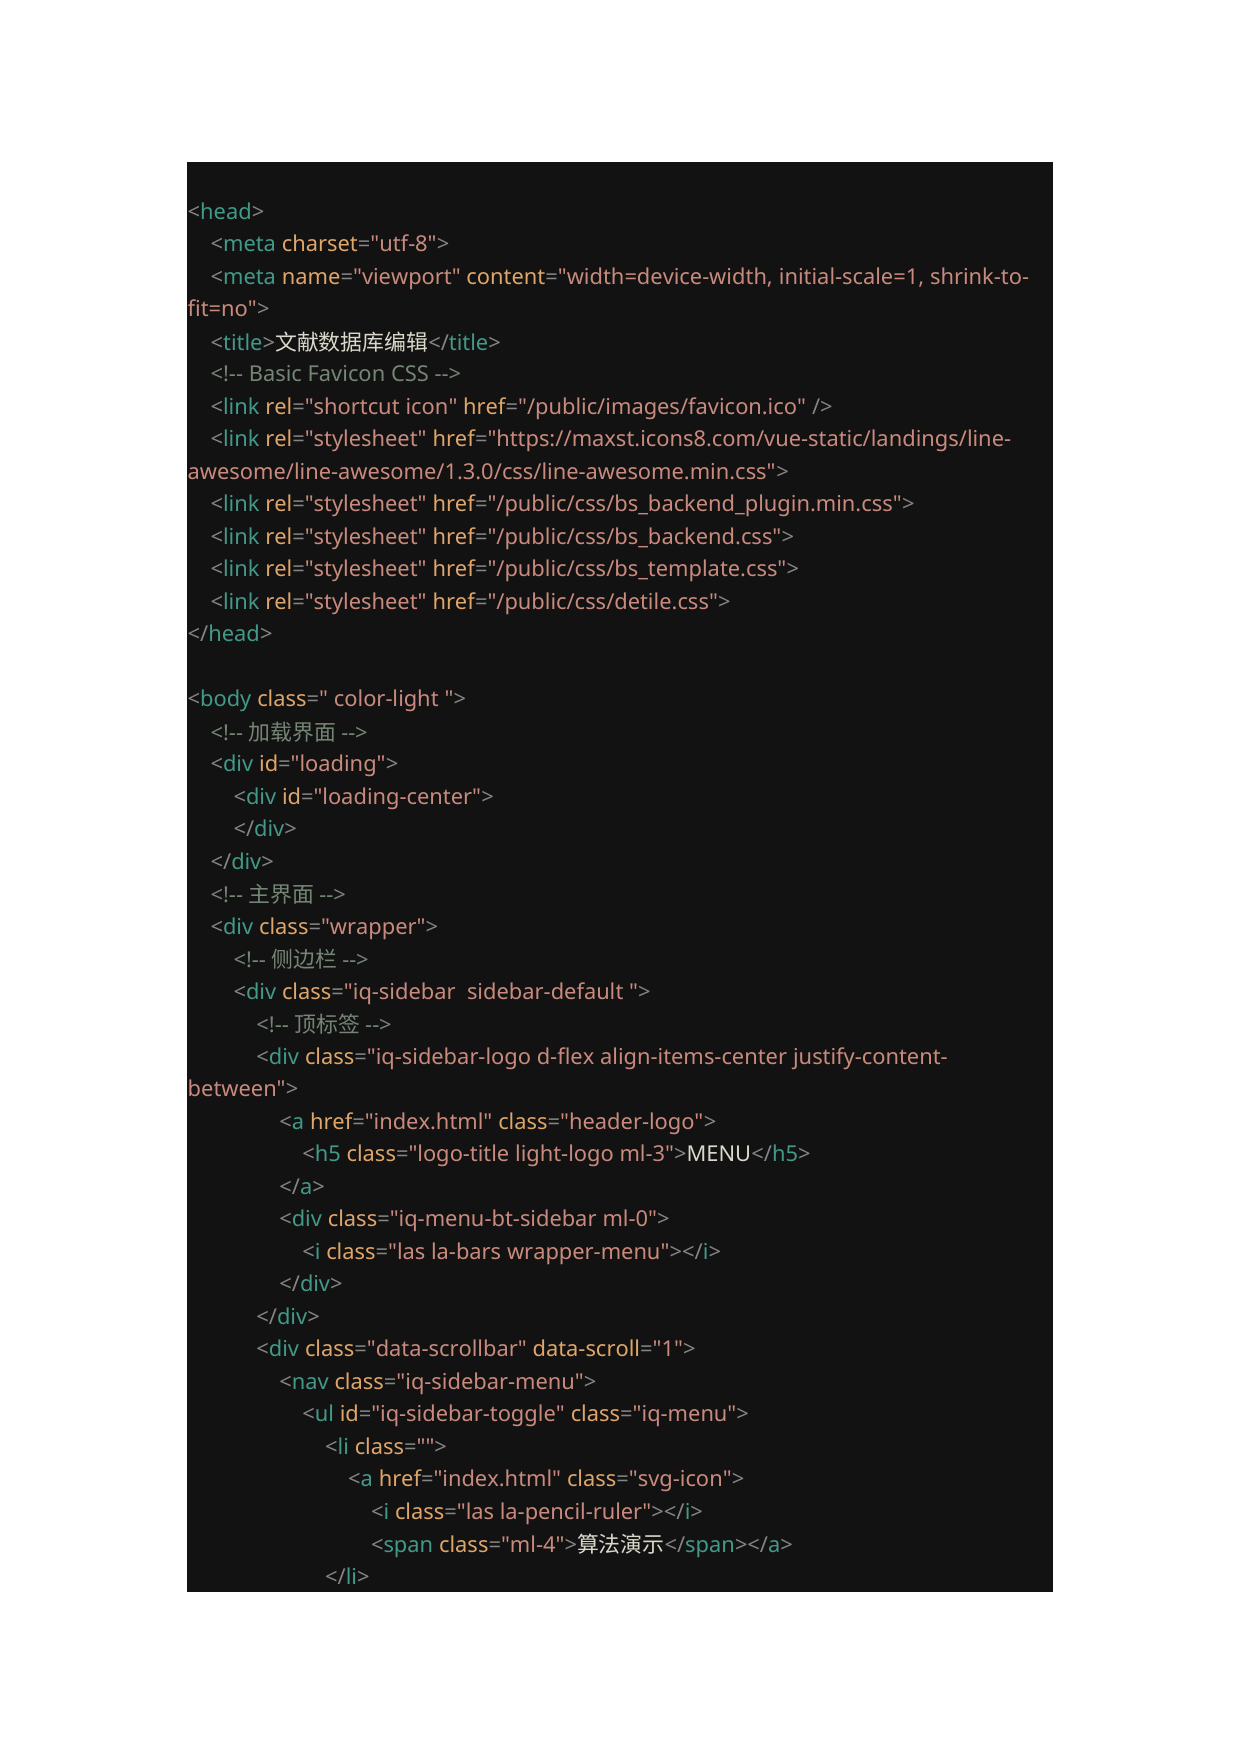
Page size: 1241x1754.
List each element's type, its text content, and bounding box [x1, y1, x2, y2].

text <div class="data-scrollbar" data-scroll="1"> [187, 1332, 1053, 1364]
text <link rel="stylesheet" href="/public/css/bs_template.css"> [187, 552, 1053, 584]
text </div> [187, 844, 1053, 877]
text </a> [187, 1169, 1053, 1202]
text <link rel="stylesheet" href="/public/css/bs_backend.css"> [187, 519, 1053, 552]
text <i class="las la-bars wrapper-menu"></i> [187, 1234, 1053, 1267]
text <!-- Basic Favicon CSS --> [187, 357, 1053, 389]
text <meta charset="utf-8"> [187, 227, 1053, 259]
text <link rel="stylesheet" href="https://maxst.icons8.com/vue-static/landings/line-awesome/line-awesome/1.3.0/css/line-awesome.min.css"> [187, 422, 1053, 487]
text <body class=" color-light "> [187, 682, 1053, 714]
text </div> [187, 1267, 1053, 1299]
text <title>文献数据库编辑</title> [187, 324, 1053, 357]
text <h5 class="logo-title light-logo ml-3">MENU</h5> [187, 1137, 1053, 1169]
text <div class="iq-sidebar-logo d-flex align-items-center justify-content-between"> [187, 1039, 1053, 1104]
text <span class="ml-4">算法演示</span></a> [187, 1527, 1053, 1559]
text <ul id="iq-sidebar-toggle" class="iq-menu"> [187, 1397, 1053, 1429]
text <!-- 侧边栏 --> [187, 942, 1053, 974]
text <a href="index.html" class="header-logo"> [187, 1104, 1053, 1137]
text <a href="index.html" class="svg-icon"> [187, 1462, 1053, 1494]
text <link rel="stylesheet" href="/public/css/bs_backend_plugin.min.css"> [187, 487, 1053, 519]
text <link rel="shortcut icon" href="/public/images/favicon.ico" /> [187, 389, 1053, 422]
text </div> [187, 1299, 1053, 1332]
text <!-- 加载界面 --> [187, 714, 1053, 747]
text <div id="loading-center"> [187, 779, 1053, 812]
text </head> [187, 617, 1053, 649]
text <div class="iq-menu-bt-sidebar ml-0"> [187, 1202, 1053, 1234]
text <!-- 顶标签 --> [187, 1007, 1053, 1039]
text <meta name="viewport" content="width=device-width, initial-scale=1, shrink-to-fit=no"> [187, 259, 1053, 324]
text </div> [187, 812, 1053, 844]
text <div class="iq-sidebar sidebar-default "> [187, 974, 1053, 1007]
text <div class="wrapper"> [187, 909, 1053, 942]
text <i class="las la-pencil-ruler"></i> [187, 1494, 1053, 1527]
text <nav class="iq-sidebar-menu"> [187, 1364, 1053, 1397]
text <div id="loading"> [187, 747, 1053, 779]
text <head> [187, 194, 1053, 227]
text </li> [187, 1559, 1053, 1592]
text <link rel="stylesheet" href="/public/css/detile.css"> [187, 584, 1053, 617]
text <li class=""> [187, 1429, 1053, 1462]
text <!-- 主界面 --> [187, 877, 1053, 909]
